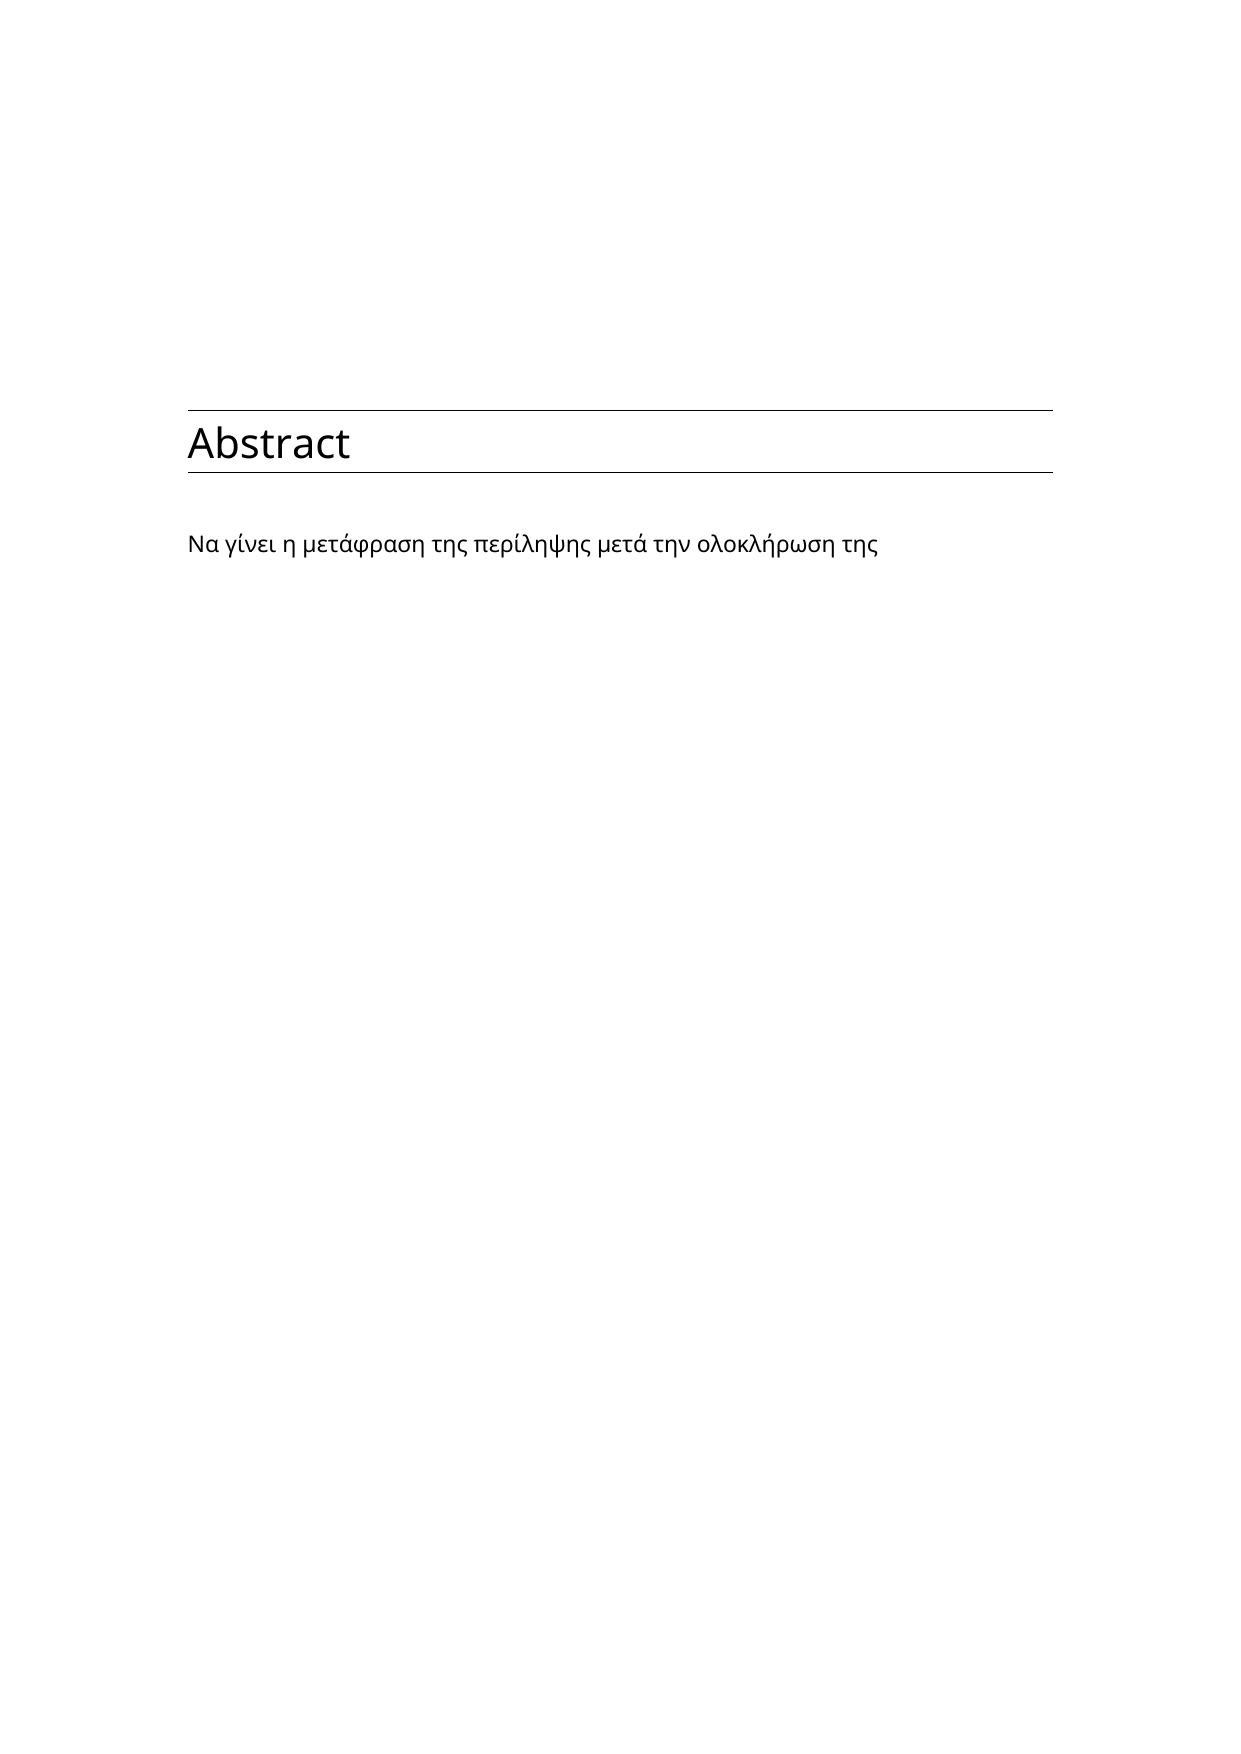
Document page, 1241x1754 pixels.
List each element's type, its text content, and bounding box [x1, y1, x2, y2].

subtitle Abstract [187, 411, 1053, 473]
text Να γίνει η μετάφραση της περίληψης μετά την ολοκλήρωση της [187, 528, 1053, 559]
